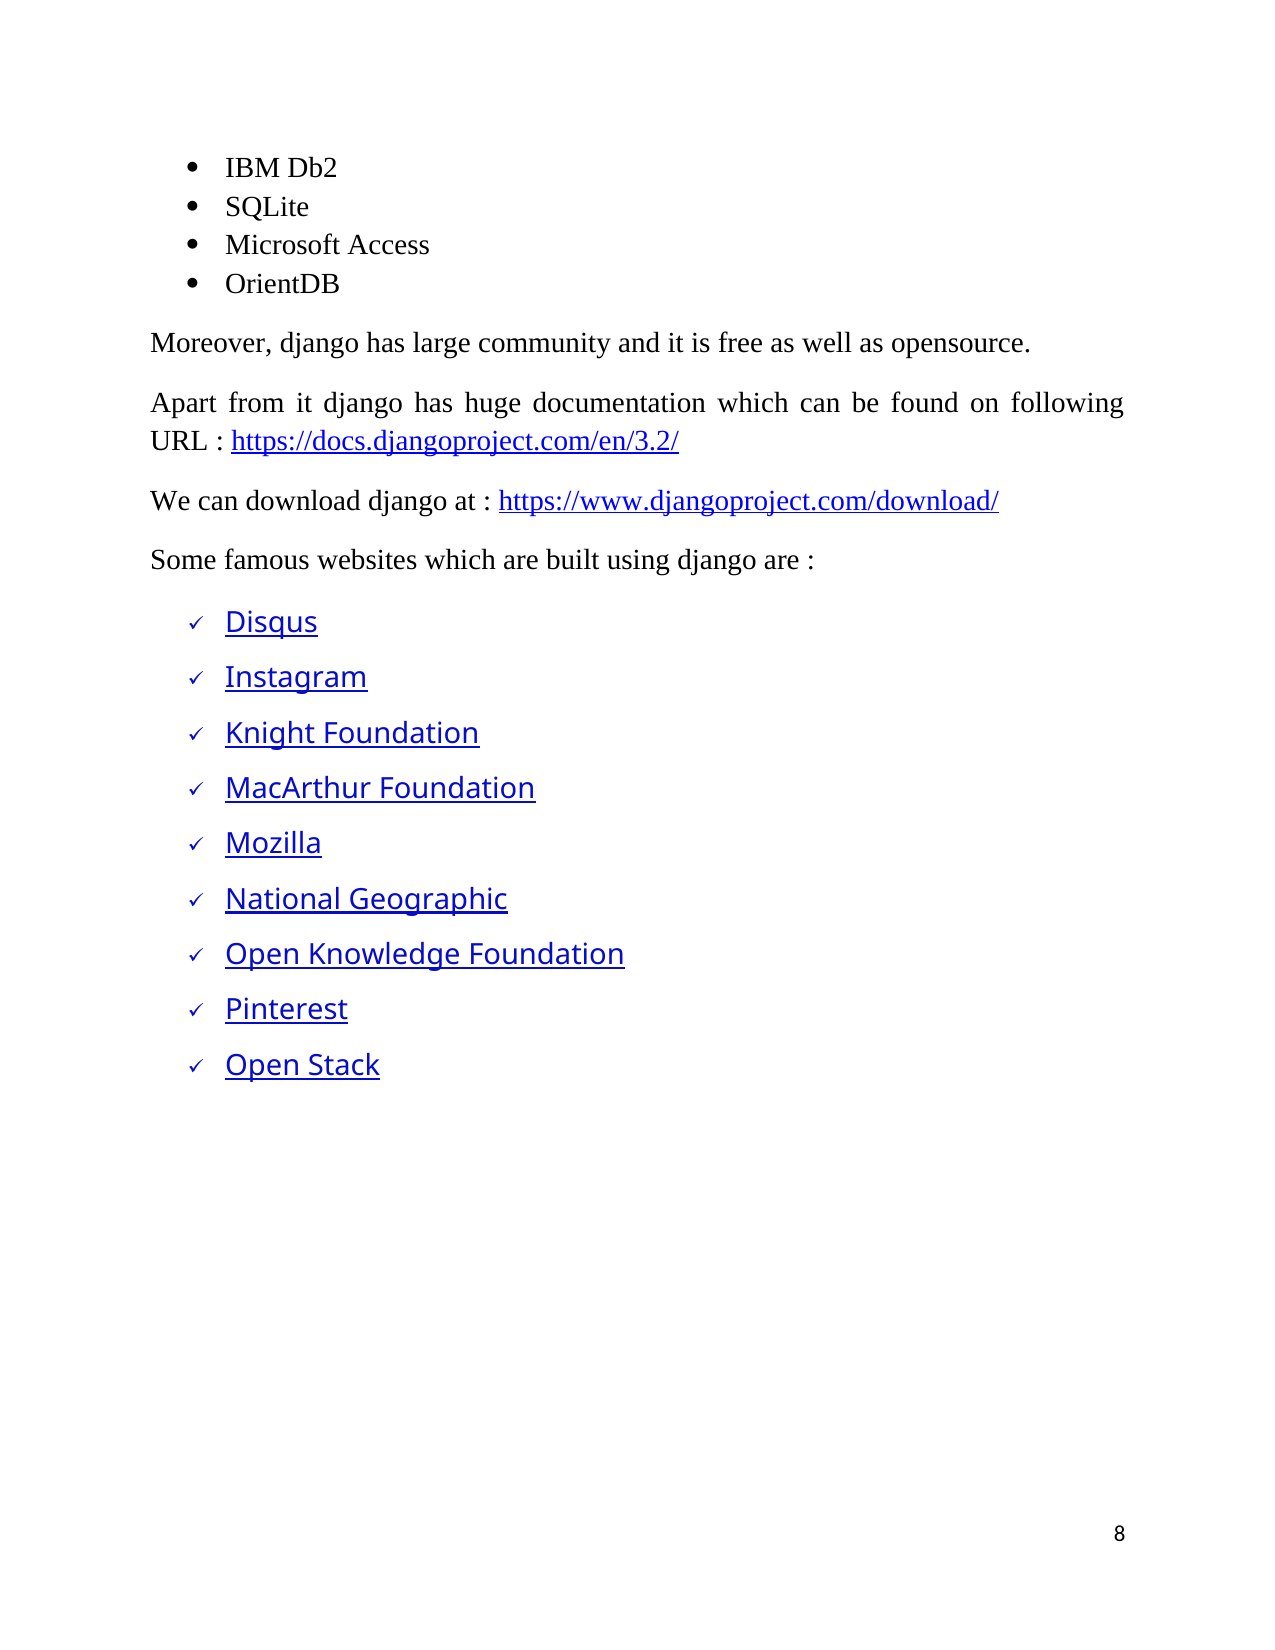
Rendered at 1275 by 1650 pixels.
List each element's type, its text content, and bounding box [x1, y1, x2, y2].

list MacArthur Foundation [187, 767, 1068, 807]
list Disqus [187, 601, 1068, 641]
list Instagram [187, 657, 1068, 696]
text We can download django at : https://www.djangoproject.com/download/ [150, 483, 1125, 516]
list Pinterest [187, 989, 1068, 1028]
list National Geographic [187, 878, 1068, 918]
list Mozilla [187, 823, 1068, 862]
list OrientDB [187, 266, 1125, 299]
text Some famous websites which are built using django are : [150, 542, 1125, 576]
list IBM Db2 [187, 150, 1125, 184]
list Open Knowledge Foundation [187, 933, 1068, 973]
list SQLite [187, 189, 1125, 222]
text Apart from it django has huge documentation which can be found on following URL : https://docs.djangoproject.com/en/3.2/ [150, 385, 1125, 457]
list Open Stack [187, 1044, 1068, 1084]
text Moreover, django has large community and it is free as well as opensource. [150, 325, 1125, 359]
list Microsoft Access [187, 227, 1125, 261]
list Knight Foundation [187, 712, 1068, 752]
